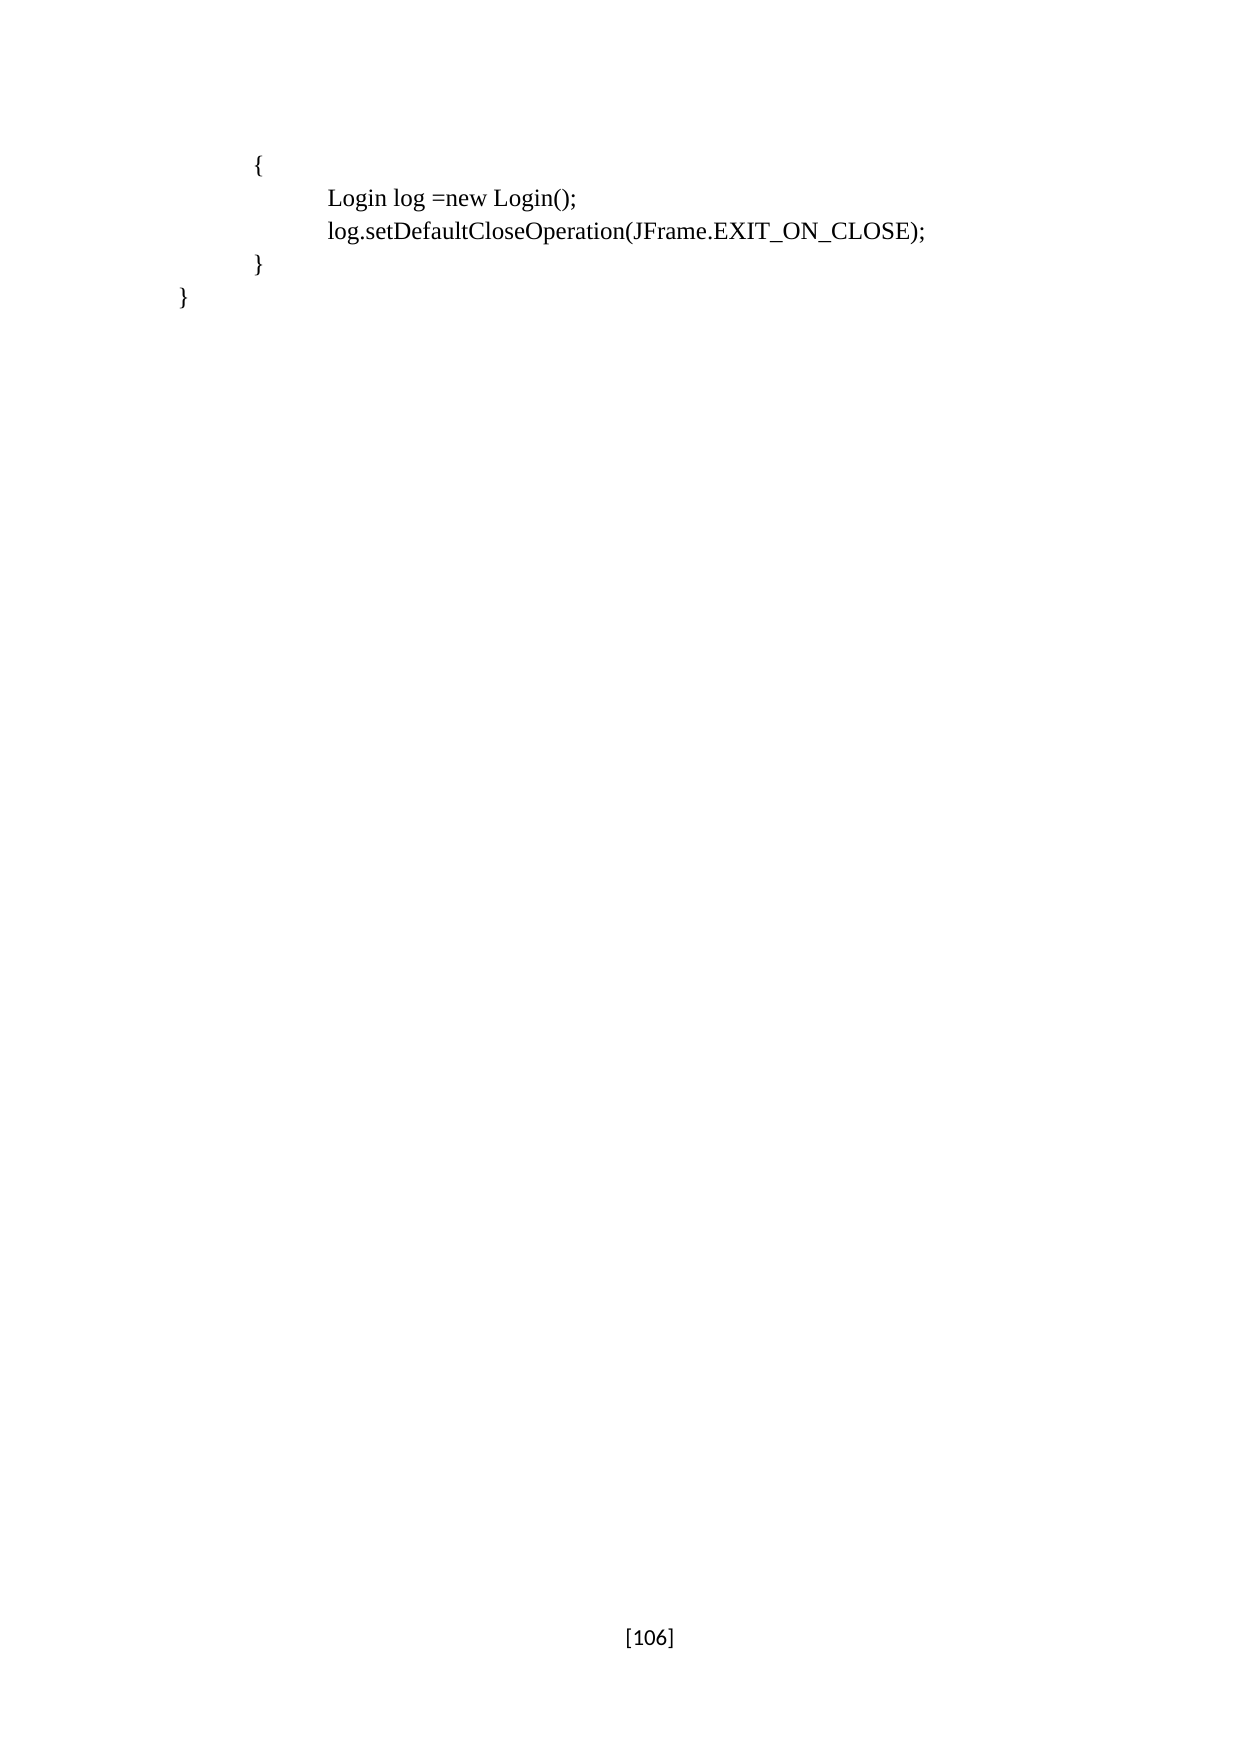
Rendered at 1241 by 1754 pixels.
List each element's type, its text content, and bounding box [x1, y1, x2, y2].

text { [177, 150, 1122, 179]
text } [177, 249, 1122, 278]
text log.setDefaultCloseOperation(JFrame.EXIT_ON_CLOSE); [177, 216, 1122, 245]
text Login log =new Login(); [177, 183, 1122, 212]
text } [177, 282, 1122, 311]
